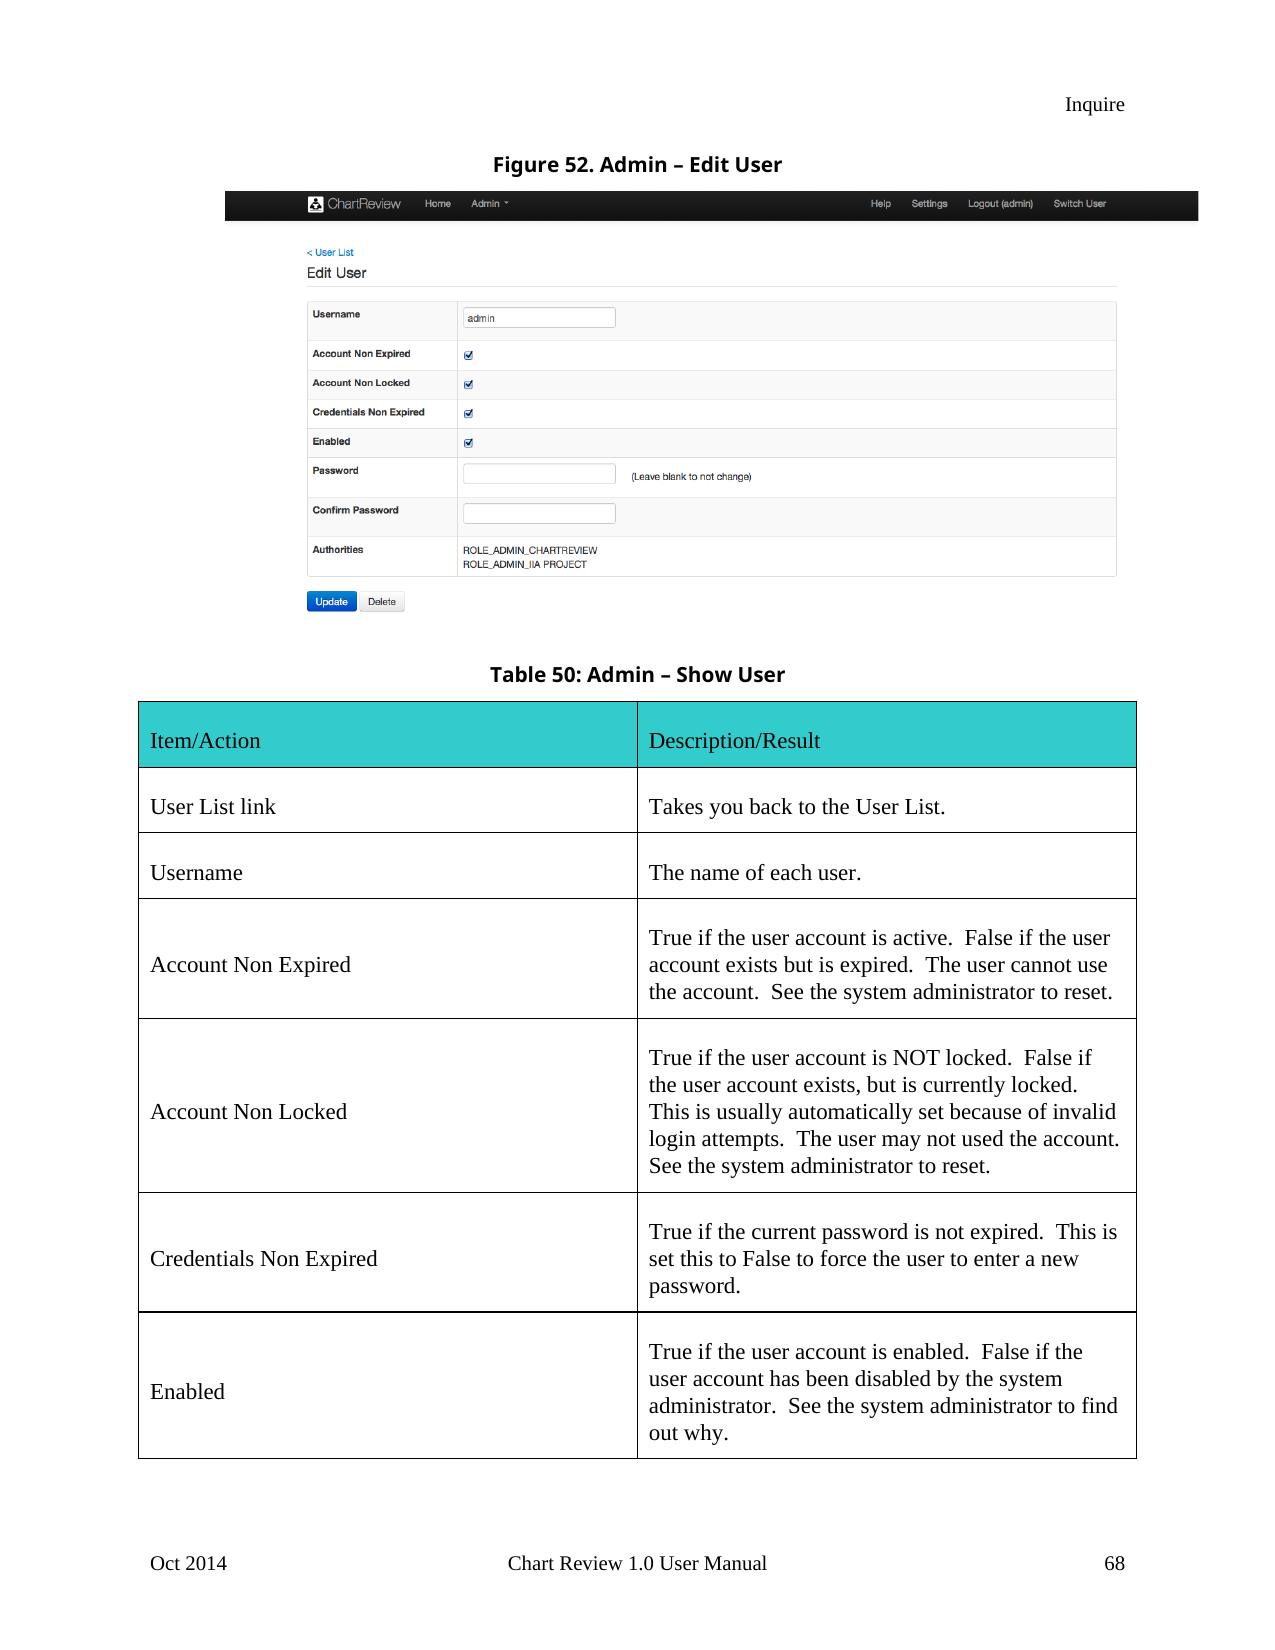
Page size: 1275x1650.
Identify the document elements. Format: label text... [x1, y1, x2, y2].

picture [225, 191, 1199, 623]
table_cell True if the user account is enabled. False if the user account has been disabled by the system administrator. See the system administrator to find out why. [638, 1313, 1136, 1458]
table_cell The name of each user. [638, 833, 1136, 898]
table_cell True if the current password is not expired. This is set this to False to force the user to enter a new password. [638, 1193, 1136, 1311]
table_cell Account Non Expired [139, 899, 637, 1018]
table_cell True if the user account is active. False if the user account exists but is expired. The user cannot use the account. See the system administrator to reset. [638, 899, 1136, 1018]
table_cell True if the user account is NOT locked. False if the user account exists, but is currently locked. This is usually automatically set because of invalid login attempts. The user may not used the account. See the system administrator to reset. [638, 1019, 1136, 1192]
table_header Item/Action [139, 702, 637, 767]
table_cell Credentials Non Expired [139, 1193, 637, 1311]
table_cell User List link [139, 768, 637, 832]
table_cell Takes you back to the User List. [638, 768, 1136, 832]
table_header Description/Result [638, 702, 1136, 767]
table_cell Username [139, 833, 637, 898]
table_cell Account Non Locked [139, 1019, 637, 1192]
table_cell Enabled [139, 1313, 637, 1458]
